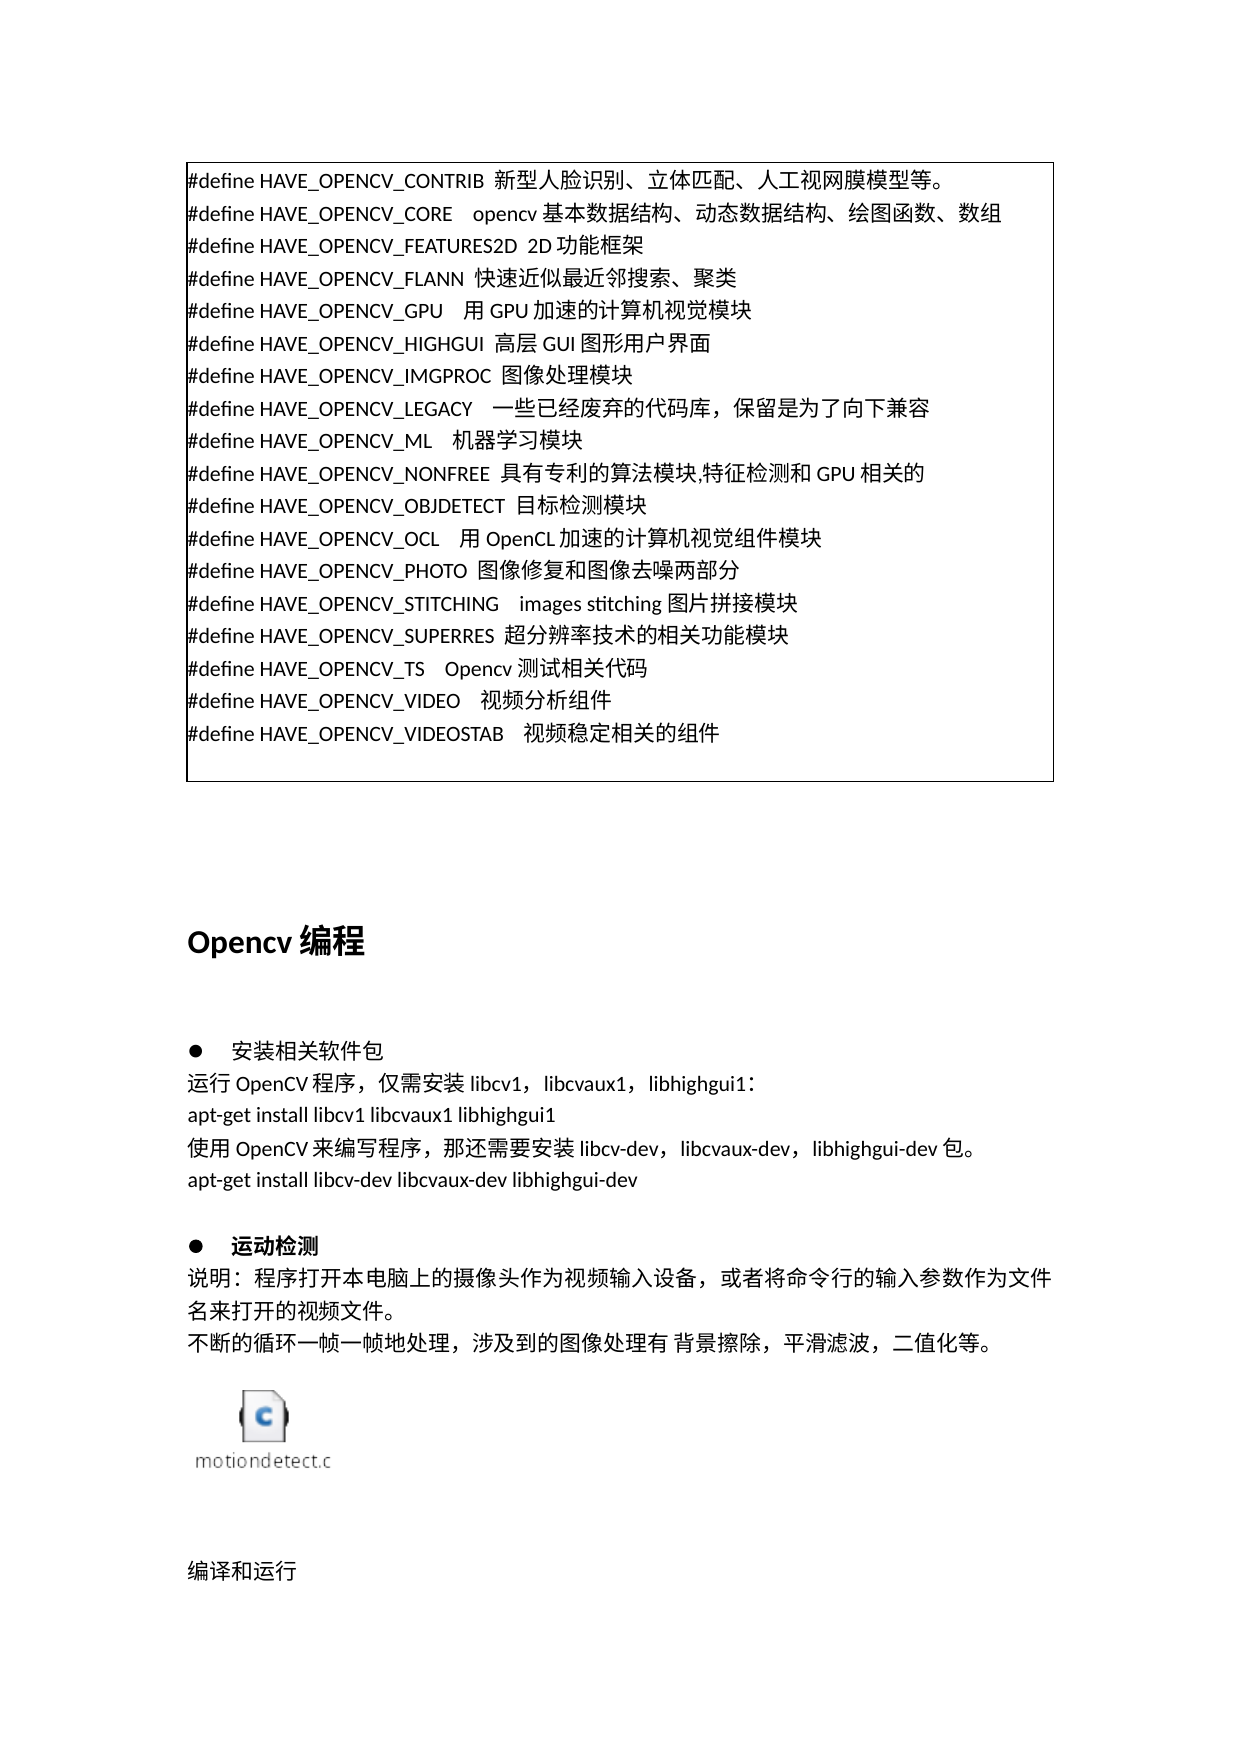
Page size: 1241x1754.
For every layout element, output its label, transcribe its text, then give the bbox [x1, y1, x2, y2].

text #define HAVE_OPENCV_CONTRIB 新型人脸识别、立体匹配、人工视网膜模型等。 [188, 163, 1053, 196]
text 说明：程序打开本电脑上的摄像头作为视频输入设备，或者将命令行的输入参数作为文件名来打开的视频文件。 [187, 1261, 1053, 1326]
text #define HAVE_OPENCV_PHOTO 图像修复和图像去噪两部分 [188, 553, 1053, 586]
text apt-get install libcv-dev libcvaux-dev libhighgui-dev [187, 1163, 1053, 1196]
subtitle Opencv编程 [187, 906, 1053, 971]
text apt-get install libcv1 libcvaux1 libhighgui1 [187, 1098, 1053, 1131]
text #define HAVE_OPENCV_FEATURES2D 2D功能框架 [188, 228, 1053, 261]
text #define HAVE_OPENCV_HIGHGUI 高层GUI图形用户界面 [188, 326, 1053, 358]
text #define HAVE_OPENCV_ML 机器学习模块 [188, 423, 1053, 456]
text 不断的循环一帧一帧地处理，涉及到的图像处理有 背景擦除，平滑滤波，二值化等。 [187, 1326, 1053, 1358]
text 运行OpenCV程序，仅需安装libcv1，libcvaux1，libhighgui1： [187, 1066, 1053, 1098]
text #define HAVE_OPENCV_OBJDETECT 目标检测模块 [188, 488, 1053, 521]
text #define HAVE_OPENCV_IMGPROC 图像处理模块 [188, 358, 1053, 391]
text #define HAVE_OPENCV_SUPERRES 超分辨率技术的相关功能模块 [188, 618, 1053, 651]
text #define HAVE_OPENCV_LEGACY 一些已经废弃的代码库，保留是为了向下兼容 [188, 391, 1053, 423]
text #define HAVE_OPENCV_STITCHING images stitching 图片拼接模块 [188, 586, 1053, 618]
text #define HAVE_OPENCV_CORE opencv 基本数据结构、动态数据结构、绘图函数、数组 [188, 196, 1053, 228]
text #define HAVE_OPENCV_VIDEOSTAB 视频稳定相关的组件 [188, 716, 1053, 748]
text #define HAVE_OPENCV_GPU 用GPU加速的计算机视觉模块 [188, 293, 1053, 326]
text #define HAVE_OPENCV_FLANN 快速近似最近邻搜索、聚类 [188, 261, 1053, 293]
list 安装相关软件包 [187, 1033, 1053, 1066]
text 编译和运行 [187, 1553, 1053, 1586]
text 使用OpenCV来编写程序，那还需要安装libcv-dev，libcvaux-dev，libhighgui-dev包。 [187, 1131, 1053, 1163]
text #define HAVE_OPENCV_NONFREE 具有专利的算法模块,特征检测和GPU相关的 [188, 456, 1053, 488]
list 运动检测 [187, 1228, 1053, 1261]
text #define HAVE_OPENCV_TS Opencv 测试相关代码 [188, 651, 1053, 683]
text #define HAVE_OPENCV_OCL 用OpenCL加速的计算机视觉组件模块 [188, 521, 1053, 553]
text #define HAVE_OPENCV_VIDEO 视频分析组件 [188, 683, 1053, 716]
